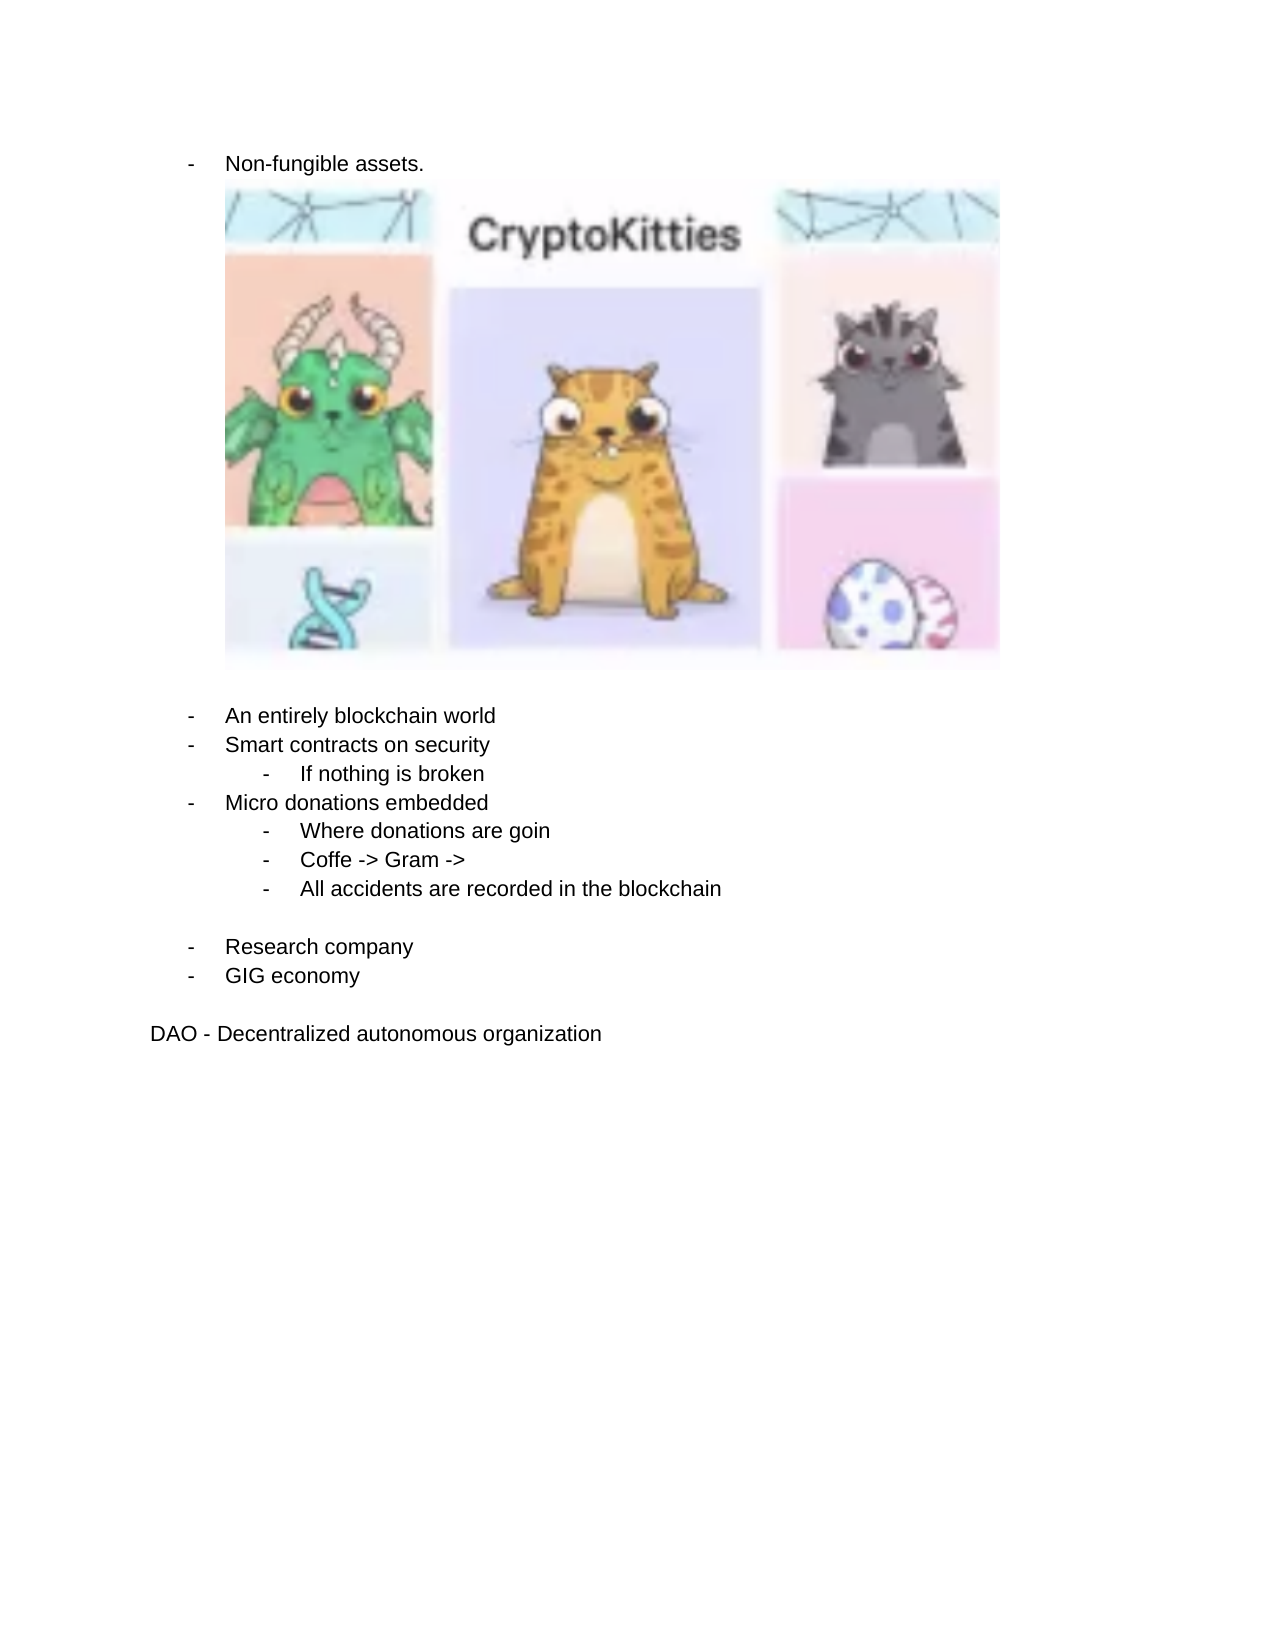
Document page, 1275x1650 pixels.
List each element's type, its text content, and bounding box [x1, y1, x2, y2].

picture [225, 179, 1001, 670]
list GIG economy [187, 963, 1125, 988]
text DAO - Decentralized autonomous organization [150, 1021, 1125, 1046]
list Where donations are goin [262, 818, 1125, 843]
list Smart contracts on security [187, 731, 1125, 757]
list An entirely blockchain world [187, 702, 1125, 728]
list Coffe -> Gram -> [262, 847, 1125, 872]
list Micro donations embedded [187, 789, 1125, 814]
list All accidents are recorded in the blockchain [262, 876, 1125, 901]
list If nothing is broken [262, 760, 1125, 786]
list Research company [187, 934, 1125, 959]
